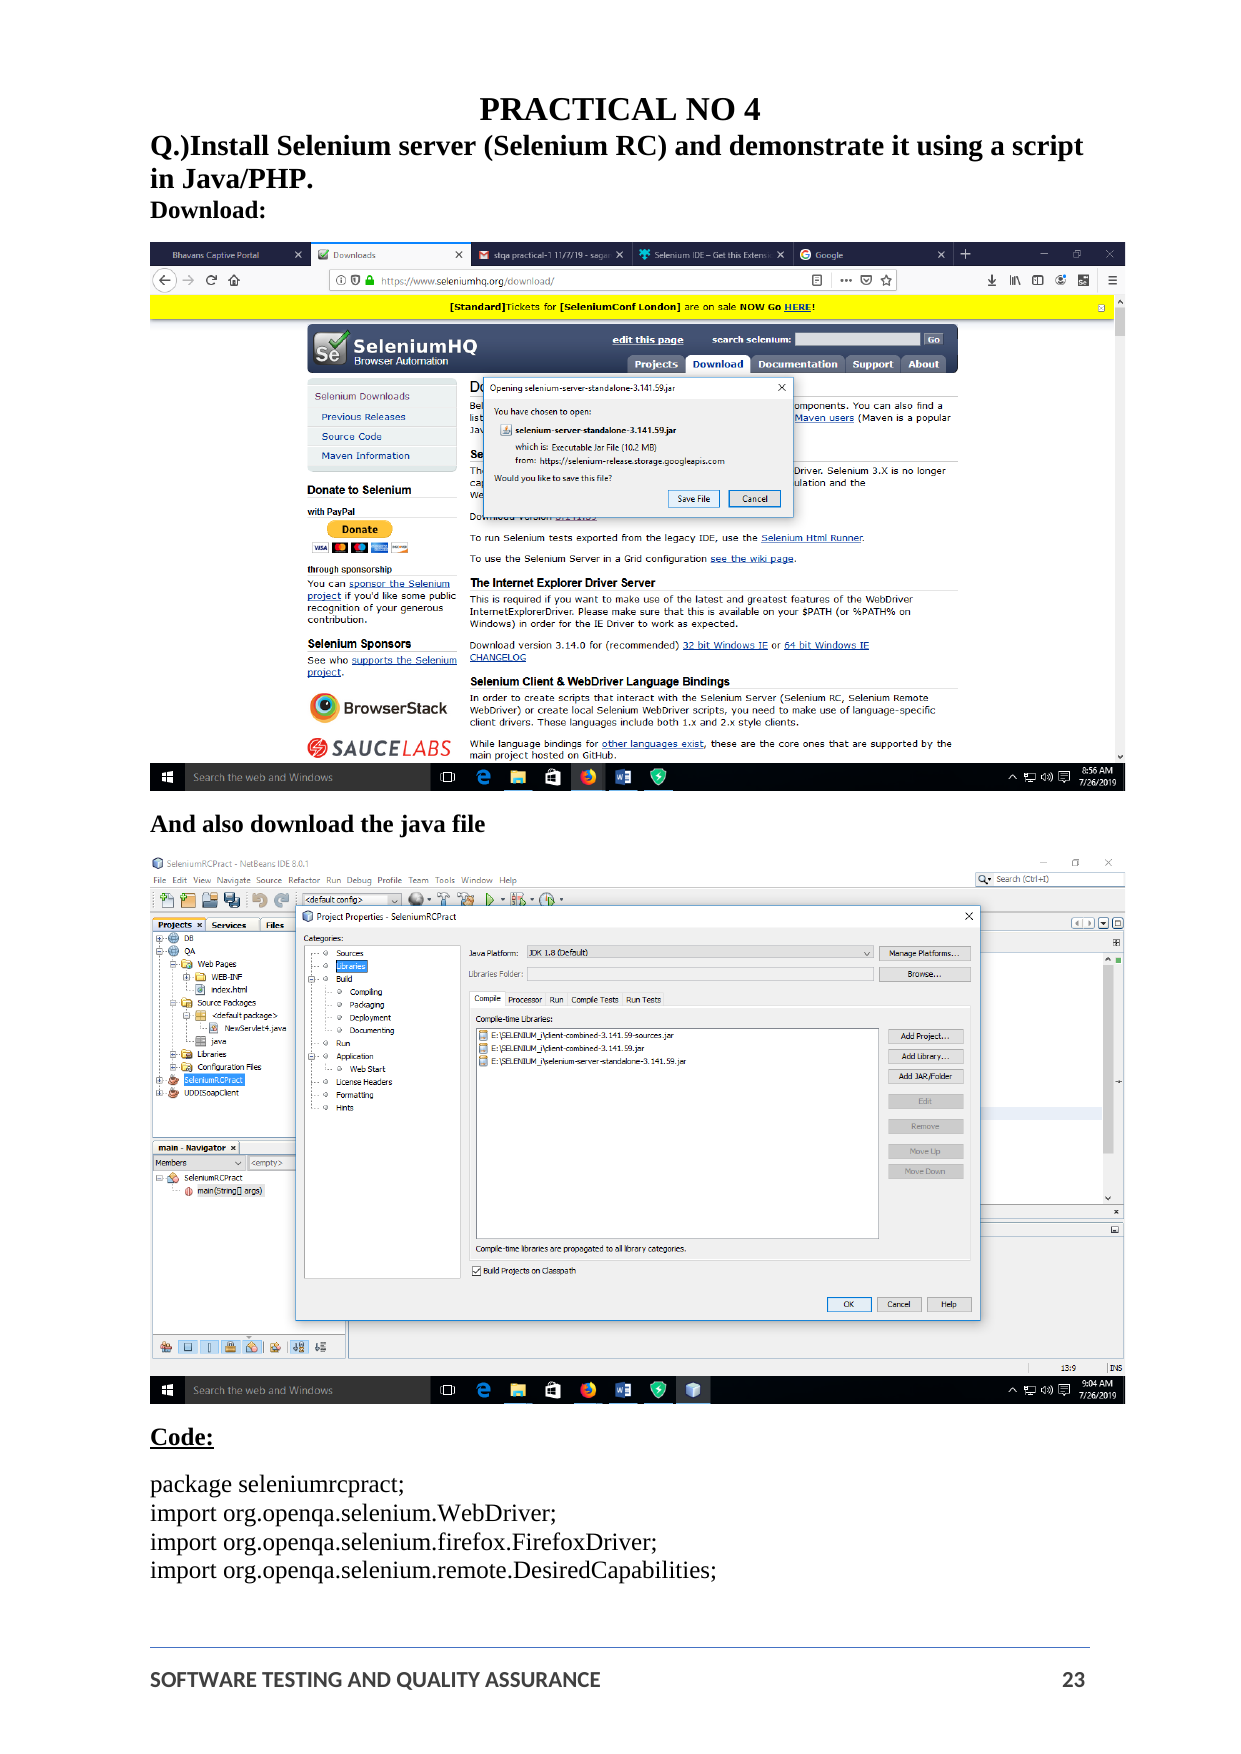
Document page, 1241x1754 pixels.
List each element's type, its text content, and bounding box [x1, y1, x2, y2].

text import org.openqa.selenium.firefox.FirefoxDriver; [150, 1527, 1090, 1556]
text And also download the java file [150, 809, 1090, 837]
picture [150, 242, 1125, 791]
text PRACTICAL NO 4 [150, 90, 1090, 128]
text import org.openqa.selenium.WebDriver; [150, 1498, 1090, 1527]
text Download: [150, 195, 1090, 224]
text Code: [150, 1422, 1090, 1451]
text package seleniumrcpract; [150, 1469, 1090, 1498]
text Q.)Install Selenium server (Selenium RC) and demonstrate it using a script in Java/PHP. [150, 128, 1090, 195]
text import org.openqa.selenium.remote.DesiredCapabilities; [150, 1556, 1090, 1584]
picture [150, 855, 1125, 1404]
